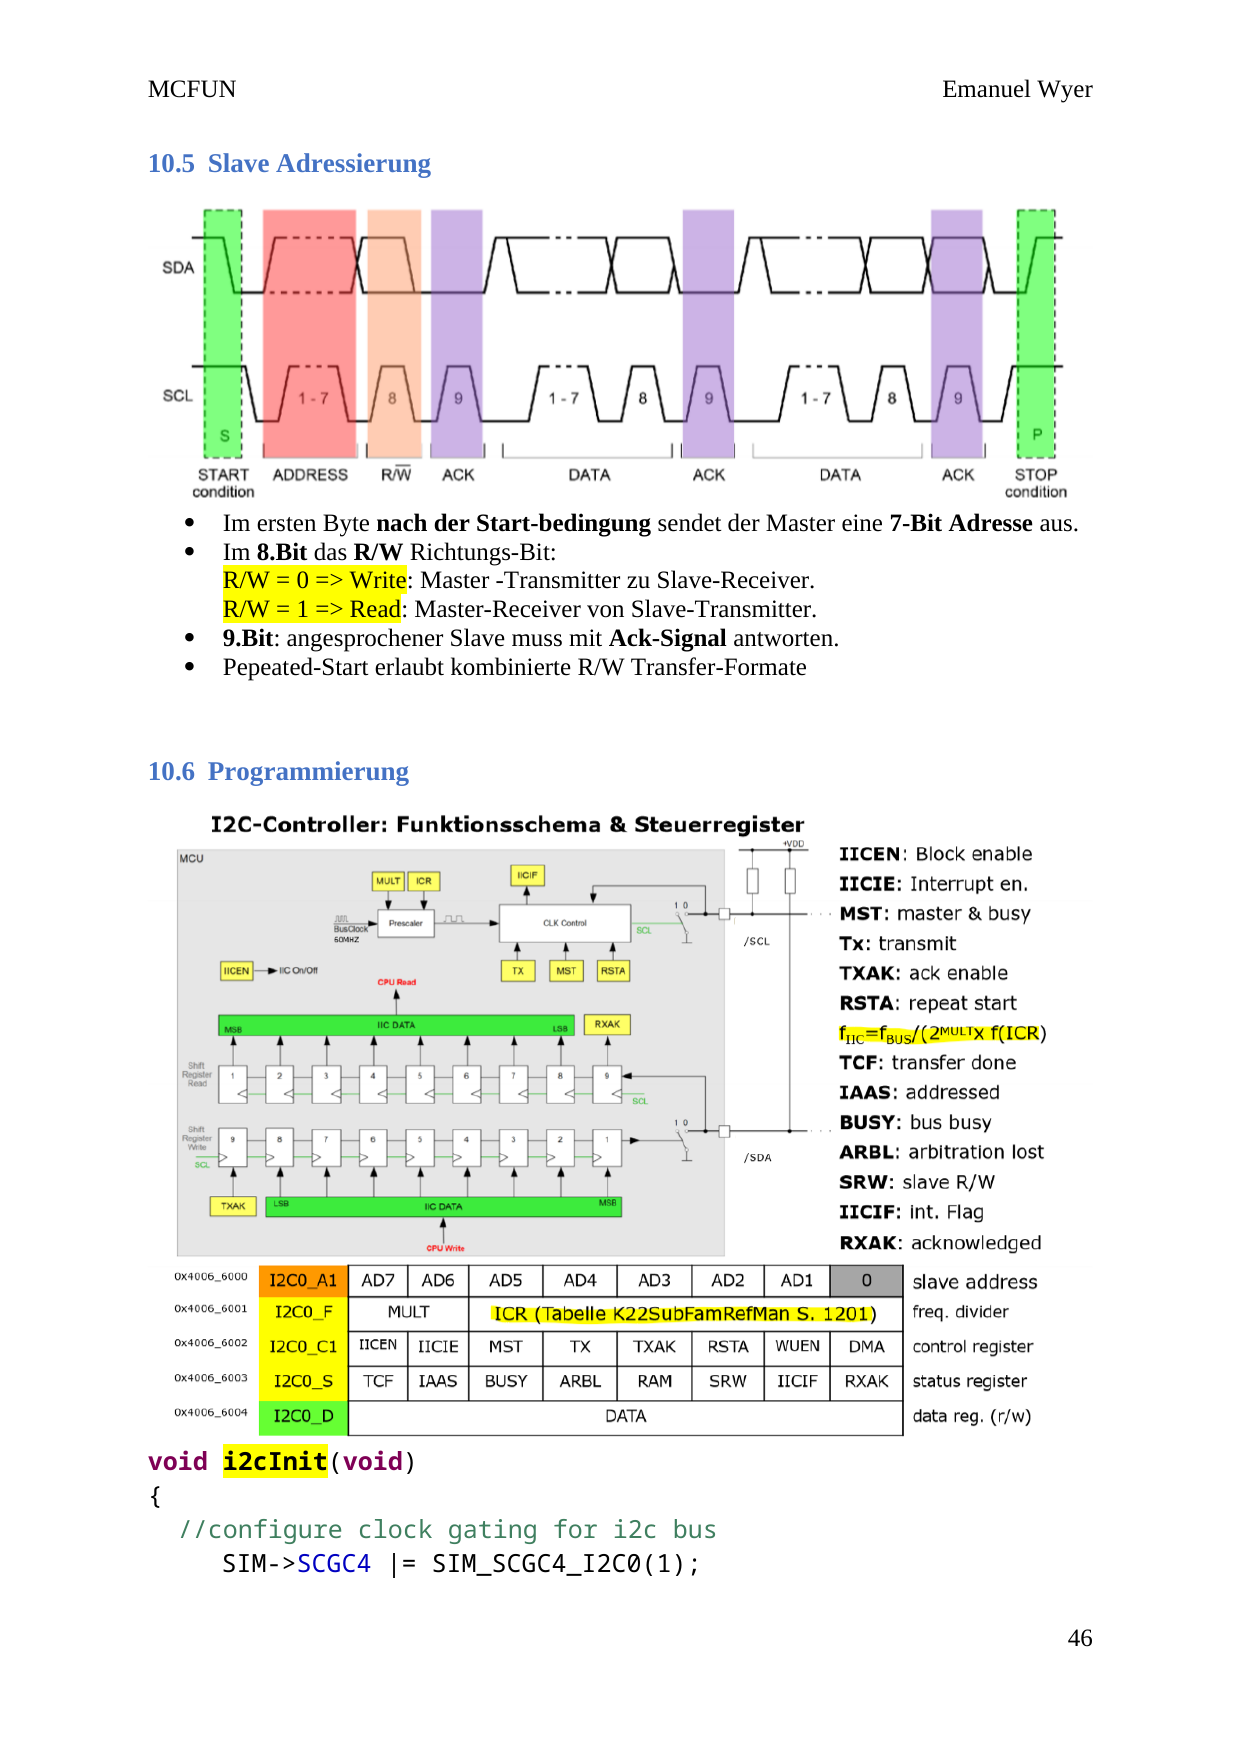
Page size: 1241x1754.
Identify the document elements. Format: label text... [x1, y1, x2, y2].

picture [147, 798, 1093, 1444]
list R/W = 0 => Write: Master -Transmitter zu Slave-Receiver. [407, 565, 1093, 594]
text void i2cInit(void) [328, 1444, 1093, 1478]
text void i2cInit(void) [148, 1444, 223, 1478]
picture [147, 191, 1093, 508]
list Im 8.Bit das R/W Richtungs-Bit: [185, 537, 1093, 565]
text { [148, 1478, 1093, 1512]
list Im ersten Byte nach der Start-bedingung sendet der Master eine 7-Bit Adresse aus. [185, 508, 1093, 537]
list 9.Bit: angesprochener Slave muss mit Ack-Signal antworten. [185, 623, 1093, 652]
text SIM->SCGC4 |= SIM_SCGC4_I2C0(1); [148, 1546, 1093, 1580]
subtitle Slave Adressierung [148, 148, 1093, 179]
subtitle Programmierung [148, 754, 1093, 786]
list Pepeated-Start erlaubt kombinierte R/W Transfer-Formate [185, 652, 1093, 680]
list R/W = 1 => Read: Master-Receiver von Slave-Transmitter. [401, 594, 1093, 623]
text //configure clock gating for i2c bus [148, 1512, 1093, 1546]
